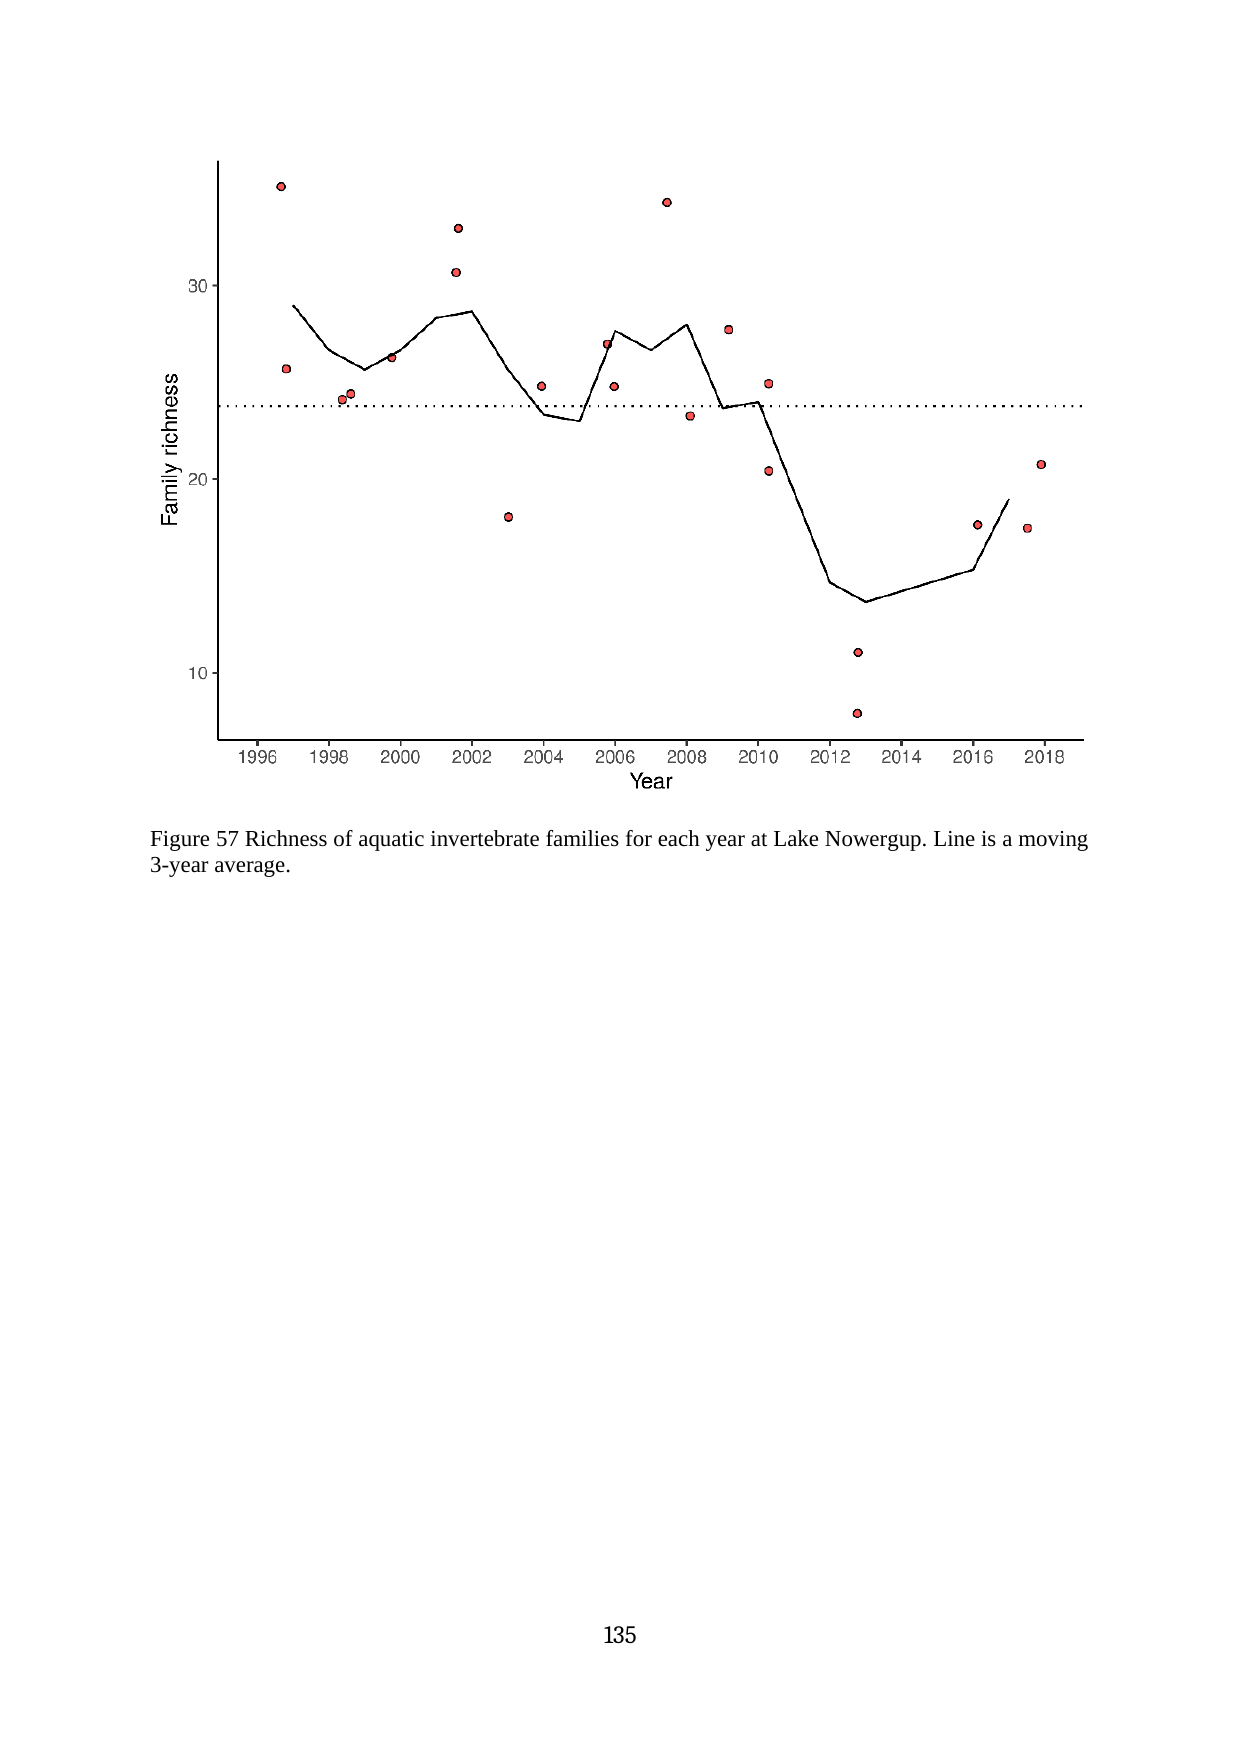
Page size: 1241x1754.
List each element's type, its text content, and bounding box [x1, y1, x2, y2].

picture [150, 150, 1095, 804]
text Figure 57 Richness of aquatic invertebrate families for each year at Lake Nowergup. Line is a moving 3-year average. [150, 824, 1090, 877]
